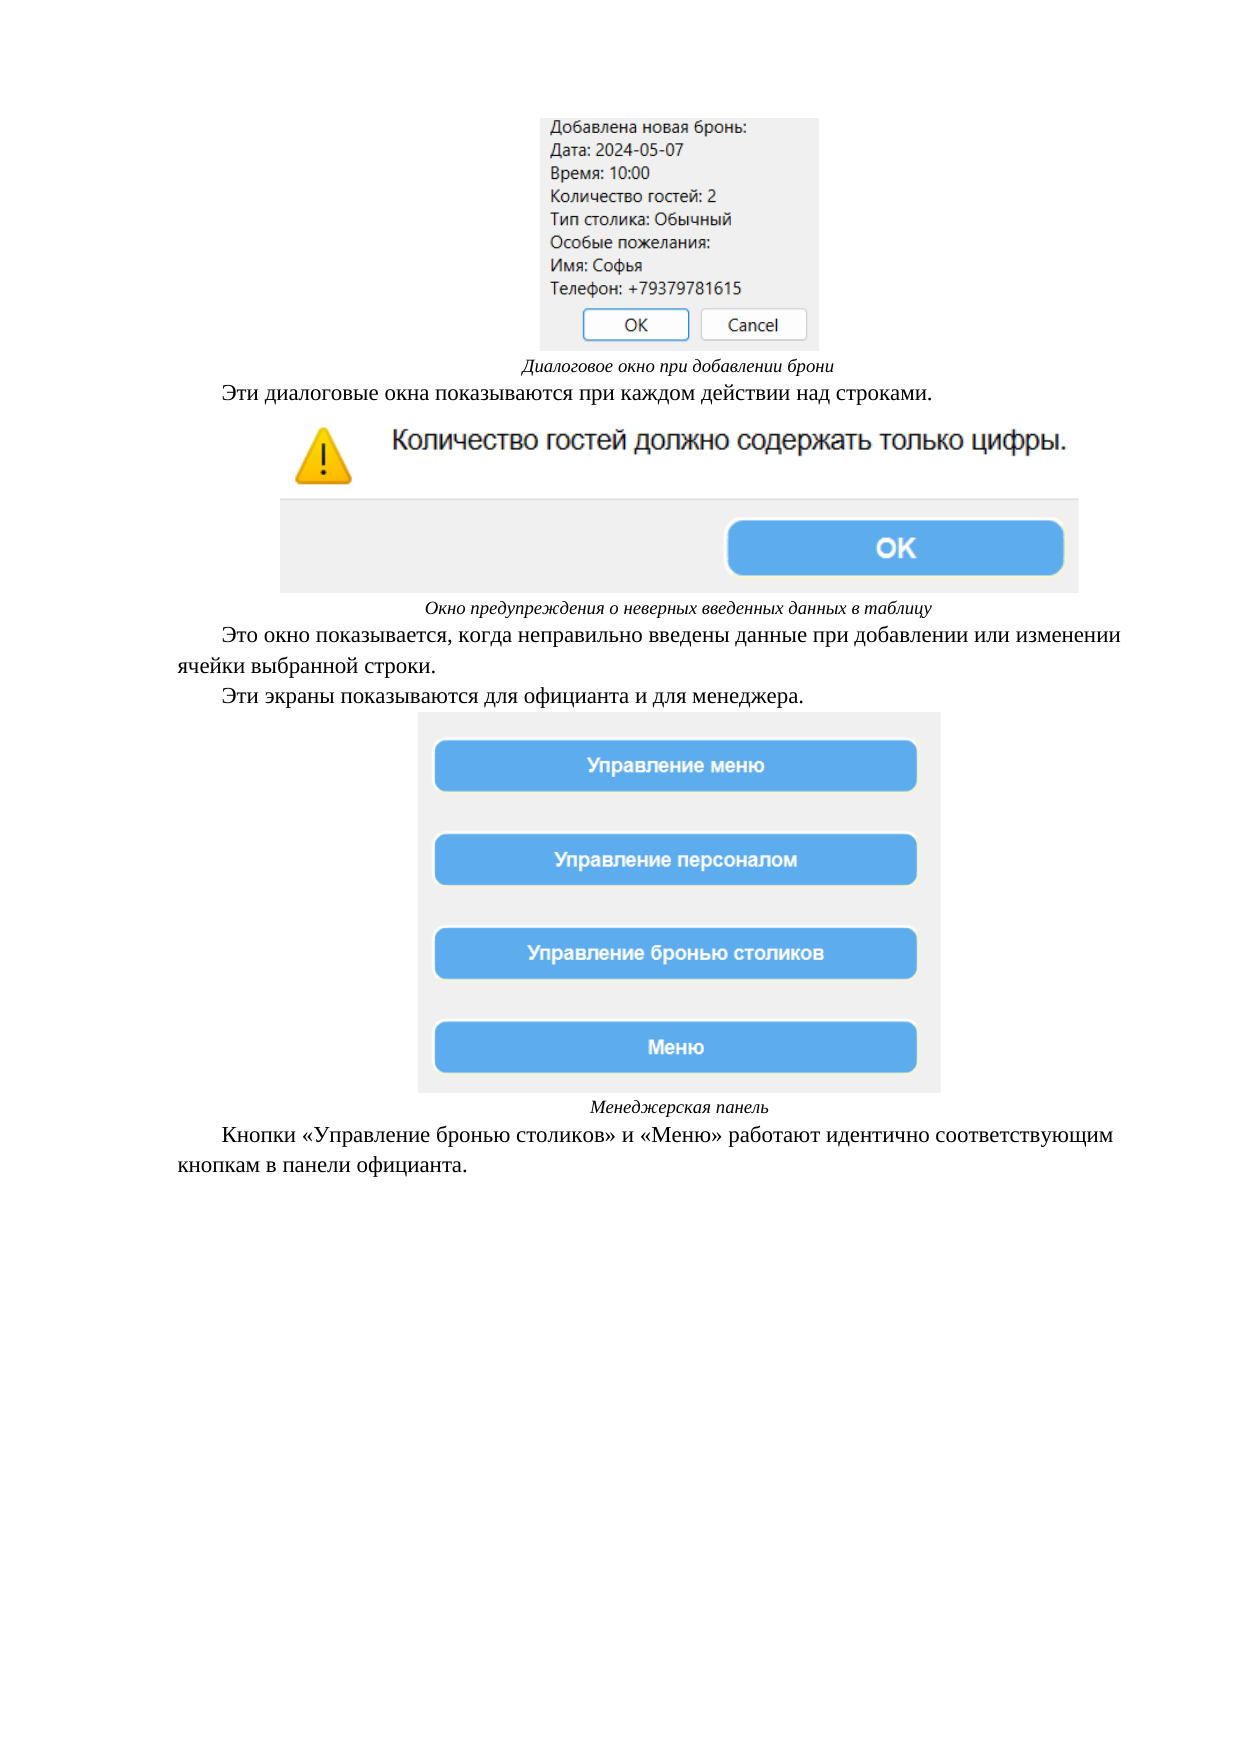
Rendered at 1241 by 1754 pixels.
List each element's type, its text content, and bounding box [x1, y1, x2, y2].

picture [280, 409, 1079, 593]
text Окно предупреждения о неверных введенных данных в таблицу [177, 597, 1137, 618]
text Эти диалоговые окна показываются при каждом действии над строками. [177, 379, 1137, 406]
picture [539, 118, 819, 351]
text Эти экраны показываются для официанта и для менеджера. [177, 682, 1137, 708]
text Кнопки «Управление бронью столиков» и «Меню» работают идентично соответствующим кнопкам в панели официанта. [177, 1121, 1137, 1178]
text Менеджерская панель [177, 1096, 1137, 1118]
text Диалоговое окно при добавлении брони [177, 355, 1137, 376]
text Это окно показывается, когда неправильно введены данные при добавлении или изменении ячейки выбранной строки. [177, 621, 1137, 678]
picture [417, 712, 941, 1093]
